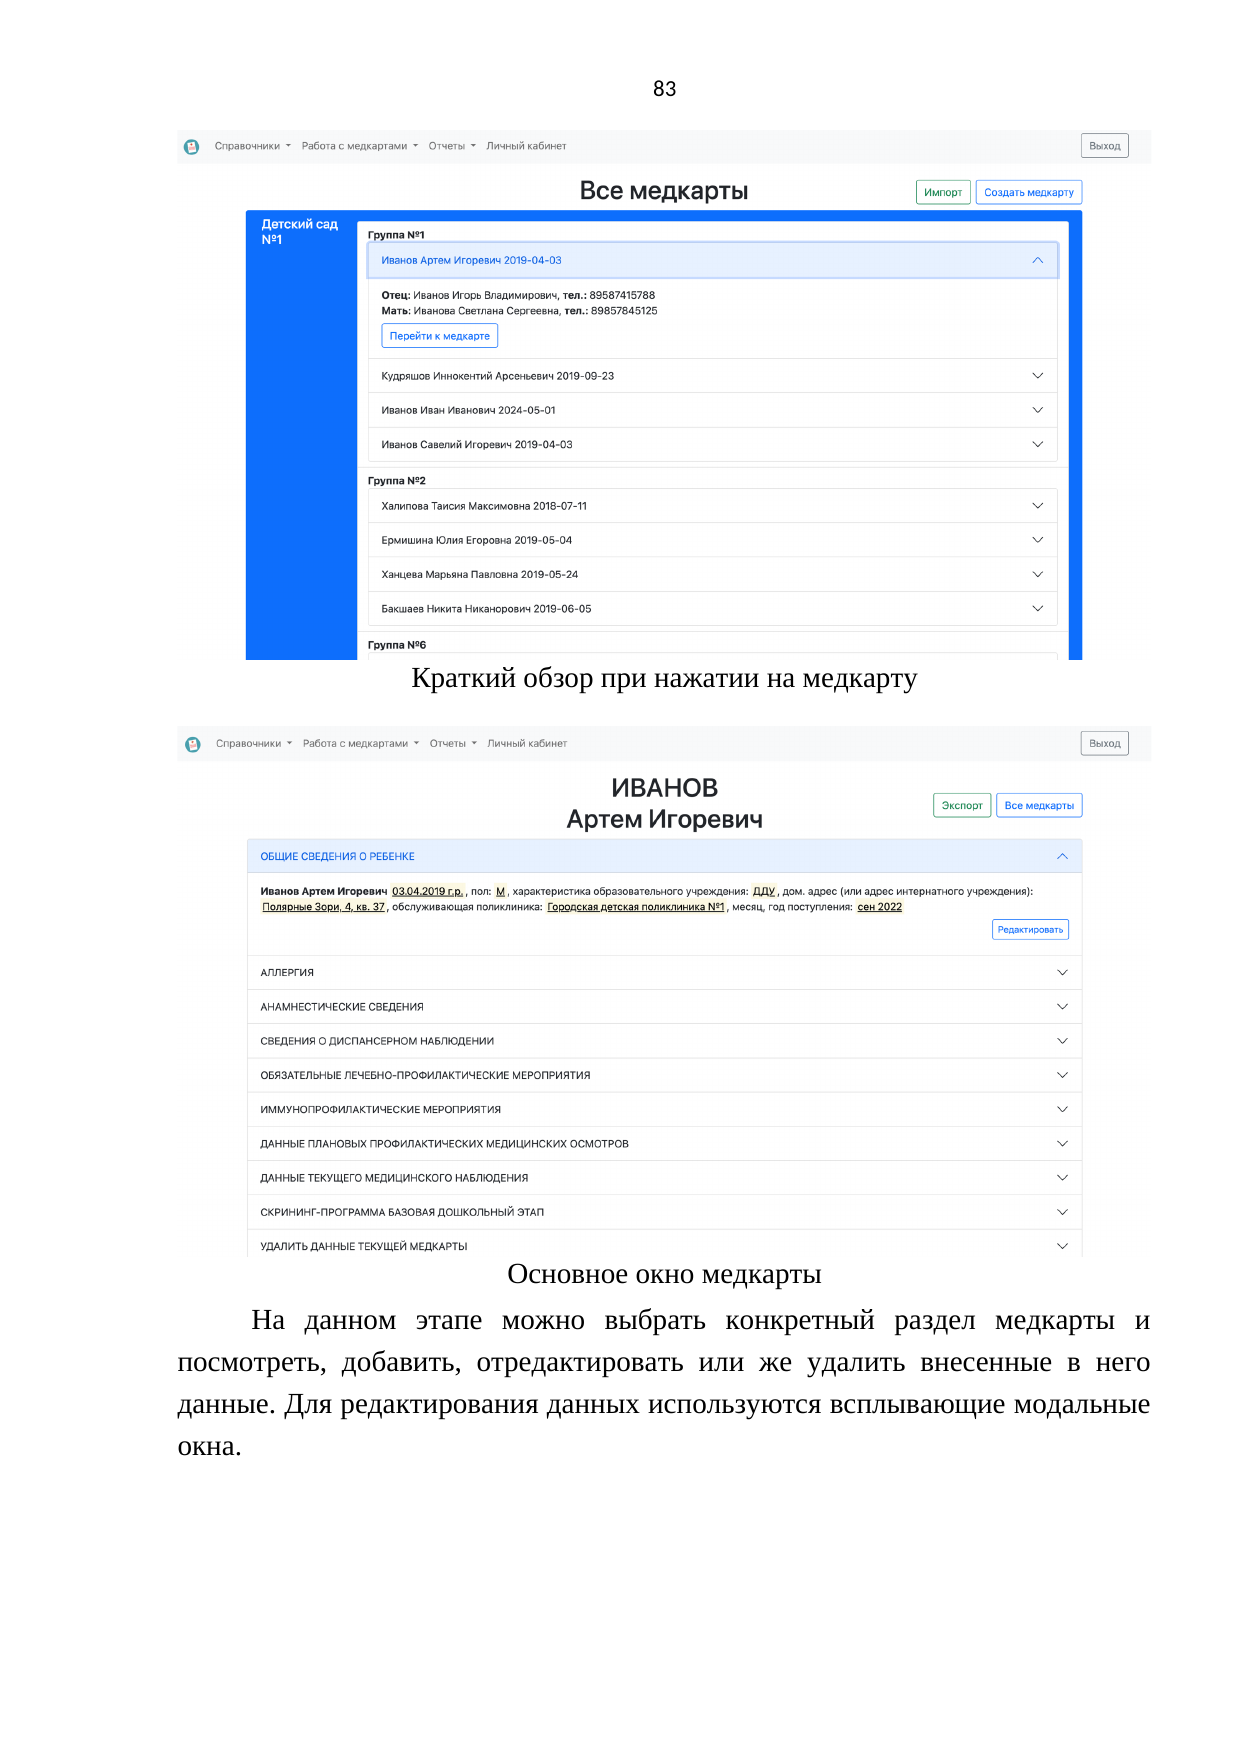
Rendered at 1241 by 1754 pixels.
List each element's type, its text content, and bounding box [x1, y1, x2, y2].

text Краткий обзор при нажатии на медкарту [177, 660, 1152, 693]
picture [177, 726, 1152, 1257]
picture [177, 130, 1152, 660]
text На данном этапе можно выбрать конкретный раздел медкарты и посмотреть, добавить, отредактировать или же удалить внесенные в него данные. Для редактирования данных используются всплывающие модальные окна. [177, 1302, 1152, 1462]
text Основное окно медкарты [177, 1257, 1152, 1290]
